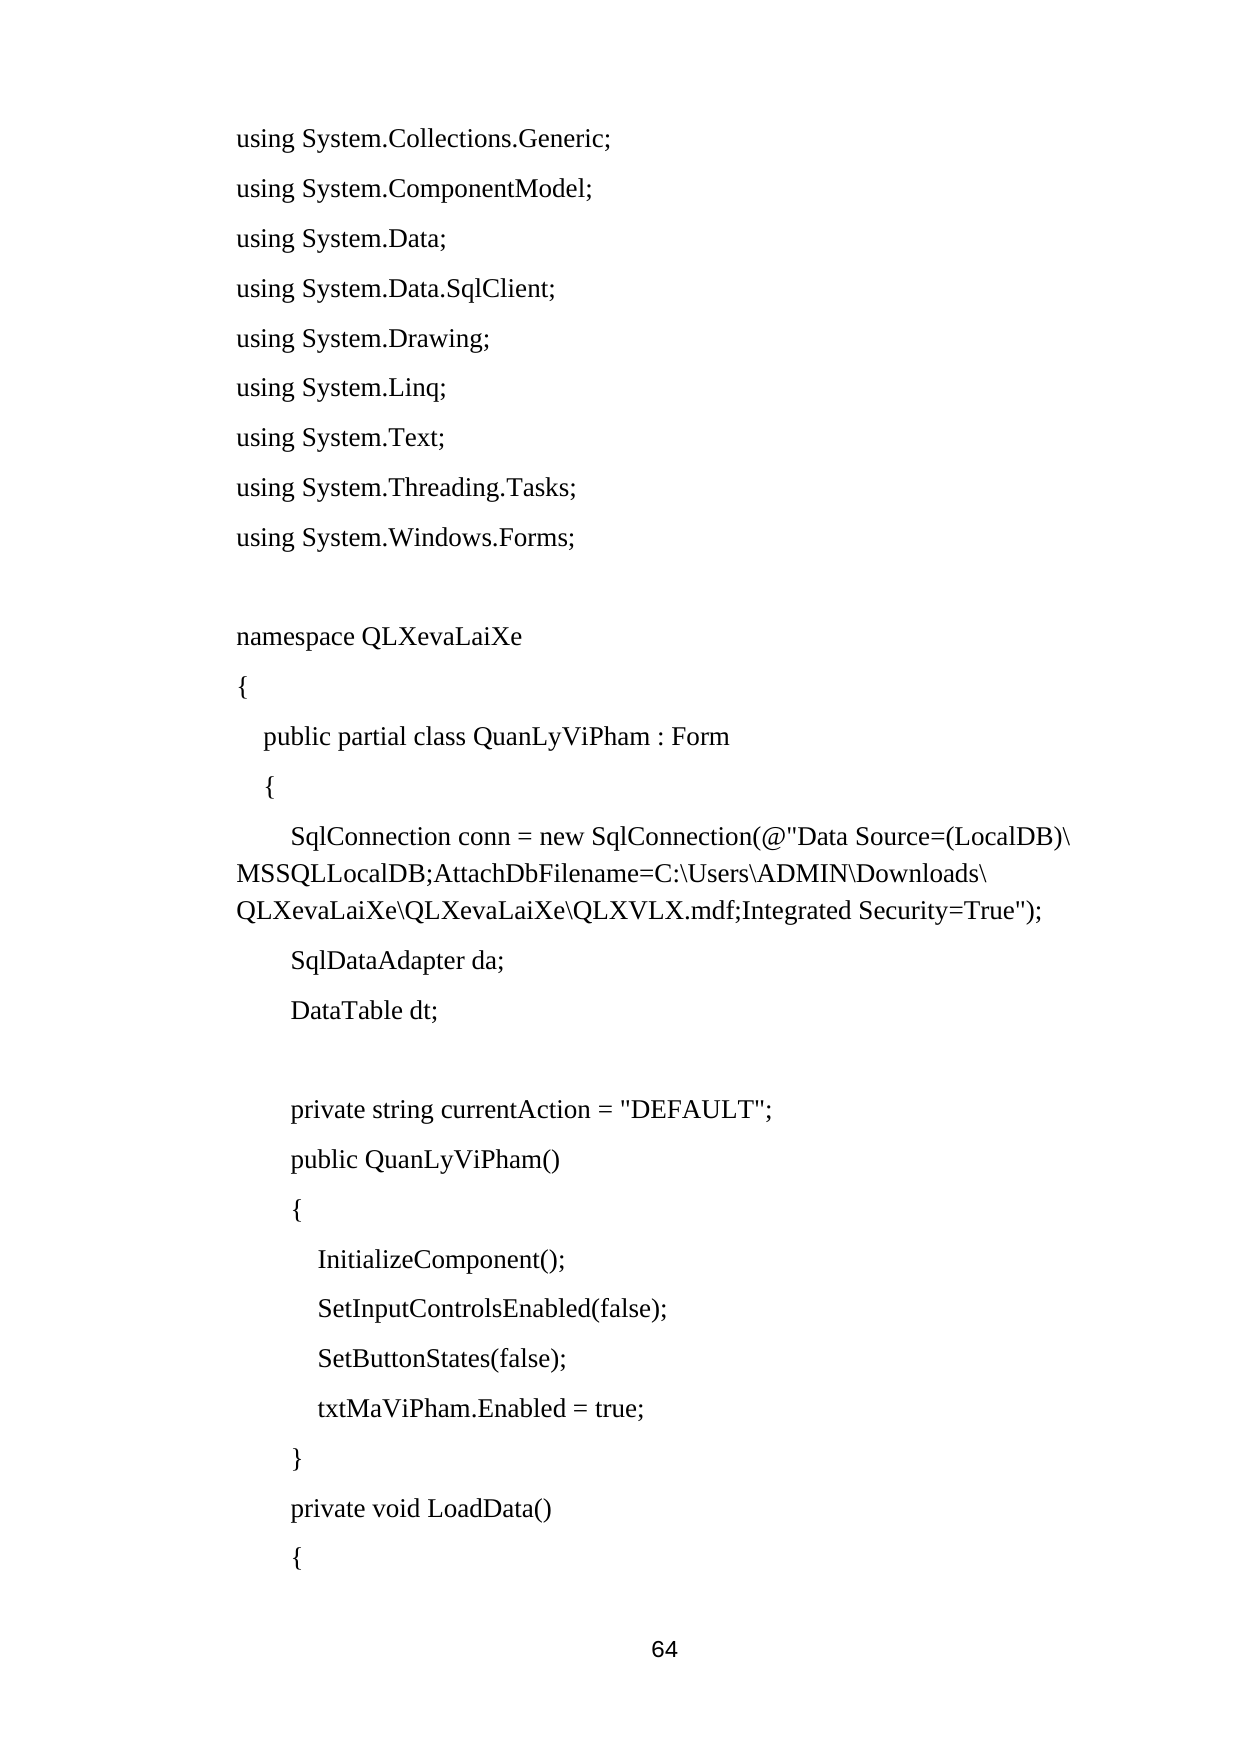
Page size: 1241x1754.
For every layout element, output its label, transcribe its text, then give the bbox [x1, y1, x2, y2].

text public QuanLyViPham() [236, 1143, 1093, 1174]
text using System.ComponentModel; [236, 172, 1093, 203]
text SqlDataAdapter da; [236, 944, 1093, 975]
text SetButtonStates(false); [236, 1342, 1093, 1373]
text { [236, 1193, 1093, 1224]
text InitializeComponent(); [236, 1243, 1093, 1274]
text using System.Threading.Tasks; [236, 471, 1093, 502]
text using System.Text; [236, 421, 1093, 452]
text private void LoadData() [236, 1492, 1093, 1523]
text txtMaViPham.Enabled = true; [236, 1392, 1093, 1423]
text { [236, 1542, 1093, 1573]
text SetInputControlsEnabled(false); [236, 1293, 1093, 1324]
text } [236, 1442, 1093, 1473]
text { [236, 770, 1093, 801]
text using System.Drawing; [236, 322, 1093, 353]
text { [236, 670, 1093, 701]
text using System.Linq; [236, 372, 1093, 403]
text using System.Collections.Generic; [236, 123, 1093, 154]
text using System.Windows.Forms; [236, 521, 1093, 552]
text DataTable dt; [236, 994, 1093, 1025]
text using System.Data.SqlClient; [236, 272, 1093, 303]
text private string currentAction = "DEFAULT"; [236, 1093, 1093, 1124]
text using System.Data; [236, 222, 1093, 253]
text public partial class QuanLyViPham : Form [236, 720, 1093, 751]
text SqlConnection conn = new SqlConnection(@"Data Source=(LocalDB)\MSSQLLocalDB;AttachDbFilename=C:\Users\ADMIN\Downloads\QLXevaLaiXe\QLXevaLaiXe\QLXVLX.mdf;Integrated Security=True"); [236, 820, 1093, 925]
text namespace QLXevaLaiXe [236, 621, 1093, 652]
